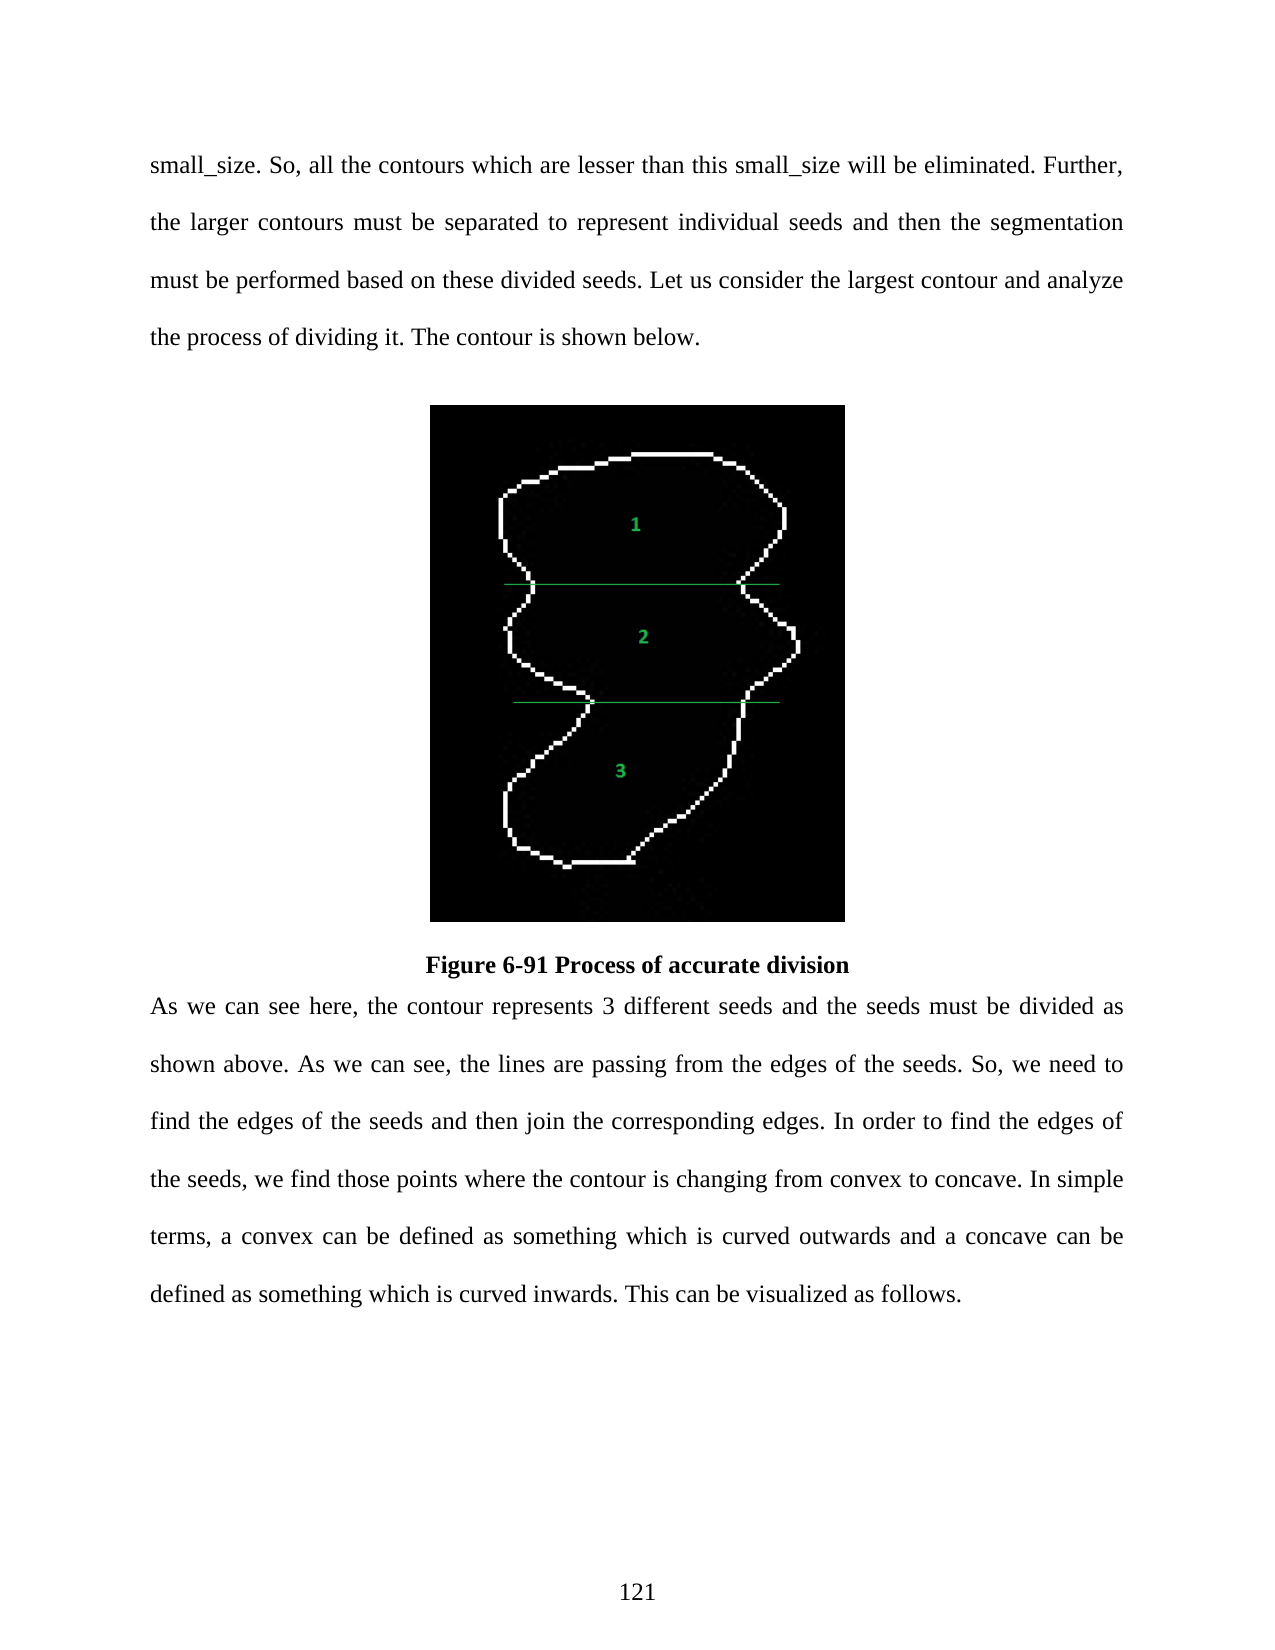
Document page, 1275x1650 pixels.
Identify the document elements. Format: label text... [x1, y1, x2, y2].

picture [430, 405, 845, 922]
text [150, 150, 1125, 351]
text As we can see here, the contour represents 3 different seeds and the seeds must be divided as shown above. As we can see, the lines are passing from the edges of the seeds. So, we need to find the edges of the seeds and then join the corresponding edges. In order to find the edges of the seeds, we find those points where the contour is changing from convex to concave. In simple terms, a convex can be defined as something which is curved outwards and a concave can be defined as something which is curved inwards. This can be visualized as follows. [150, 991, 1125, 1308]
